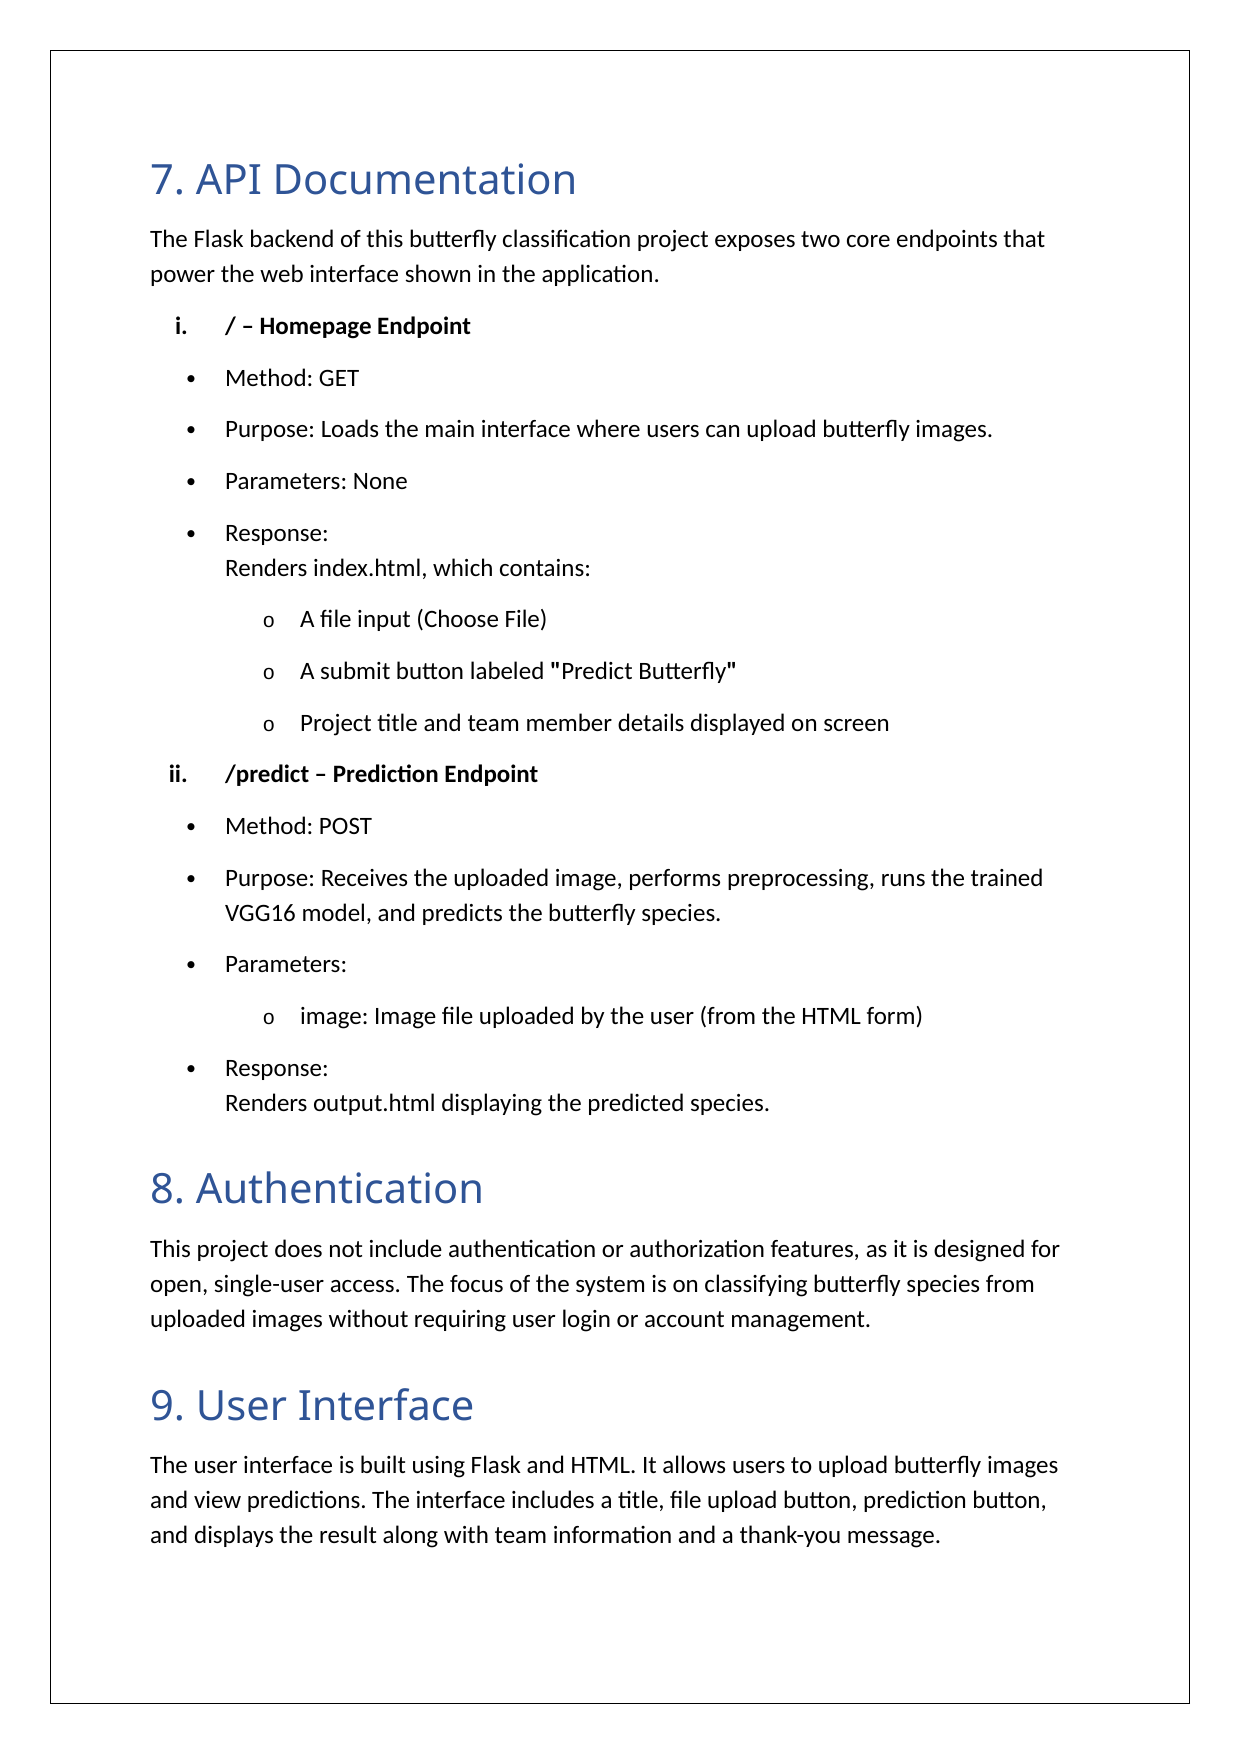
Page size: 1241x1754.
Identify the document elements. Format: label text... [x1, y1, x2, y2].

list A file input (Choose File) [262, 603, 1090, 634]
list Parameters: None [187, 465, 1090, 496]
list Purpose: Loads the main interface where users can upload butterfly images. [187, 413, 1090, 444]
list image: Image file uploaded by the user (from the HTML form) [262, 1000, 1090, 1031]
subtitle 8. Authentication [150, 1159, 1090, 1216]
text The Flask backend of this butterfly classification project exposes two core endpoints that power the web interface shown in the application. [150, 223, 1090, 289]
list Method: POST [187, 810, 1090, 841]
list / – Homepage Endpoint [187, 310, 1090, 341]
list Parameters: [187, 948, 1090, 979]
list Project title and team member details displayed on screen [262, 707, 1090, 737]
list Response: Renders output.html displaying the predicted species. [187, 1052, 1090, 1117]
list Response: Renders index.html, which contains: [187, 517, 1090, 582]
text The user interface is built using Flask and HTML. It allows users to upload butterfly images and view predictions. The interface includes a title, file upload button, prediction button, and displays the result along with team information and a thank-you message. [150, 1449, 1090, 1549]
subtitle 7. API Documentation [150, 150, 1090, 207]
list Purpose: Receives the uploaded image, performs preprocessing, runs the trained VGG16 model, and predicts the butterfly species. [187, 862, 1090, 927]
list Method: GET [187, 362, 1090, 392]
subtitle 9. User Interface [150, 1375, 1090, 1432]
list A submit button labeled "Predict Butterfly" [262, 655, 1090, 686]
text This project does not include authentication or authorization features, as it is designed for open, single-user access. The focus of the system is on classifying butterfly species from uploaded images without requiring user login or account management. [150, 1233, 1090, 1333]
list /predict – Prediction Endpoint [187, 758, 1090, 789]
